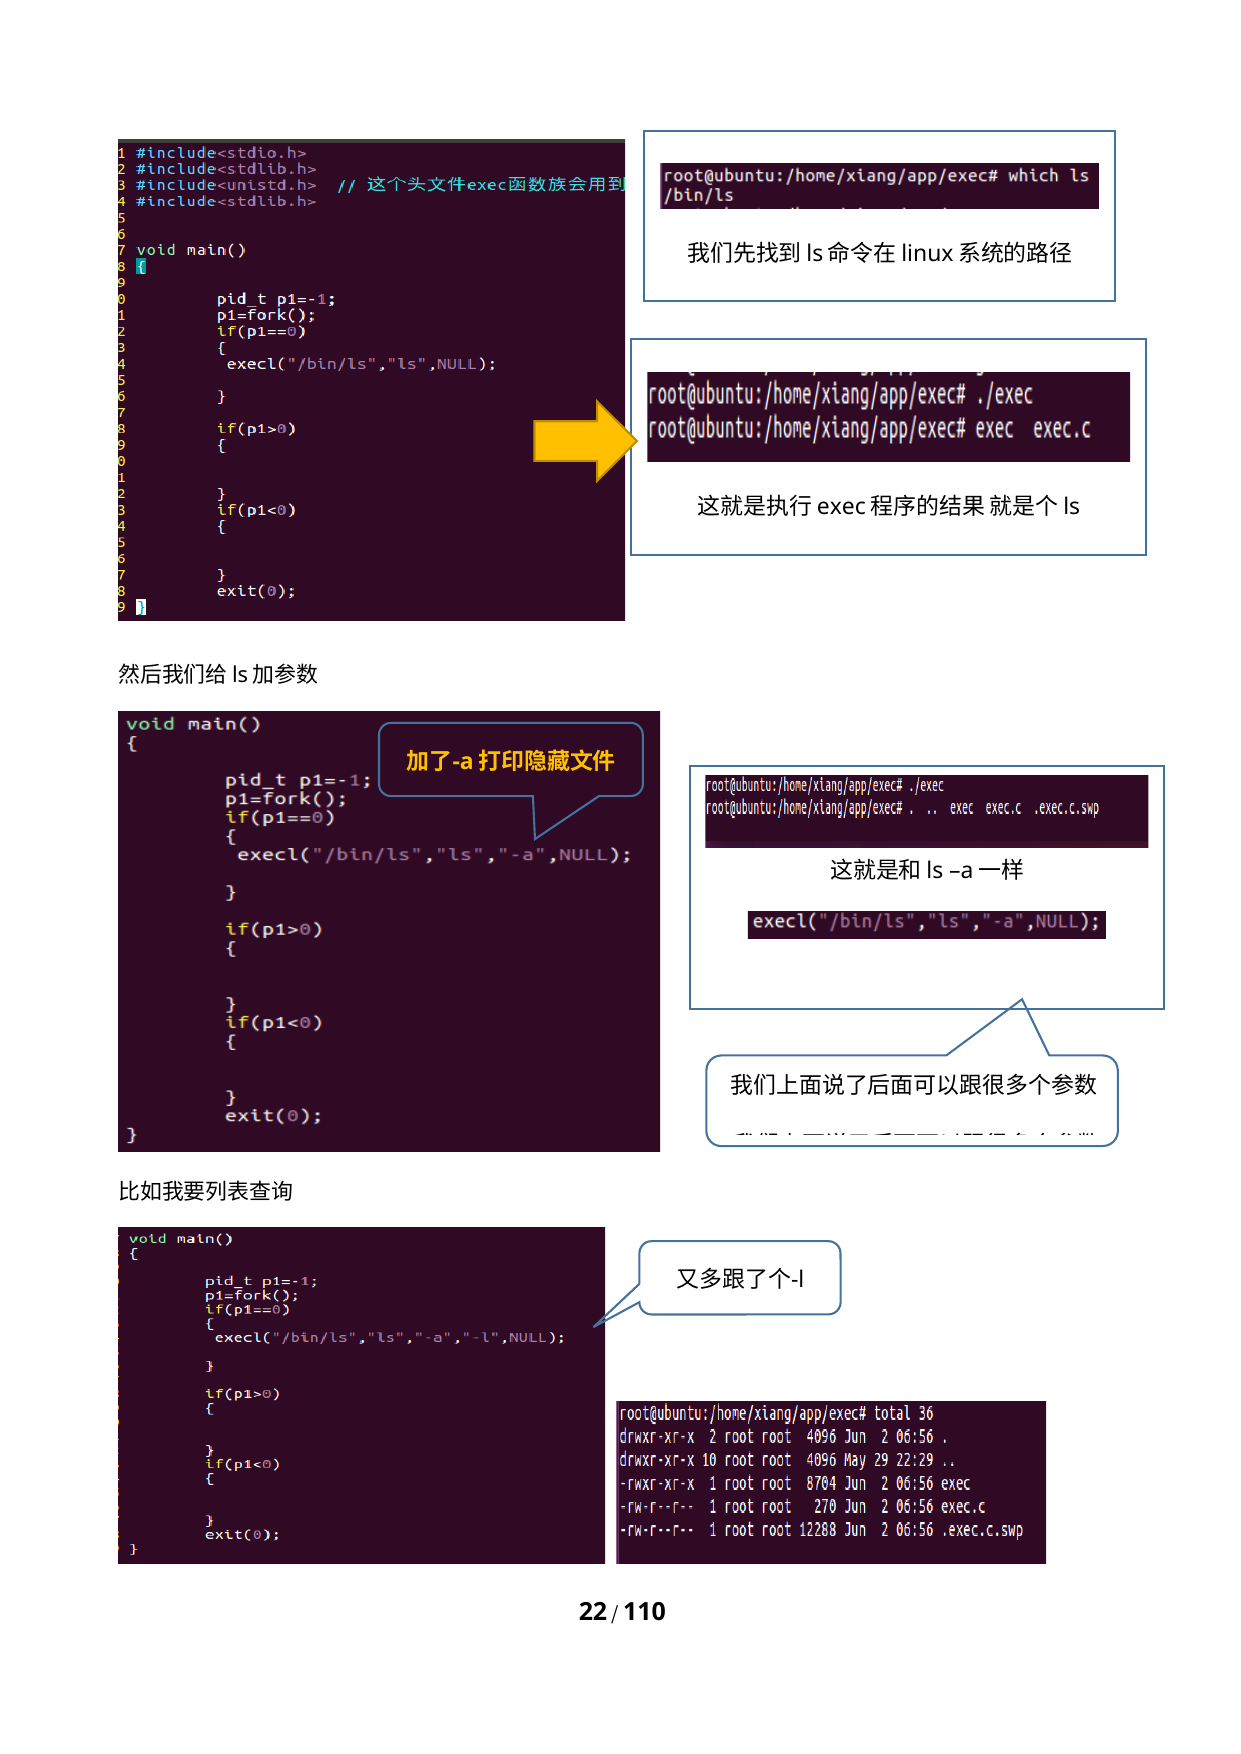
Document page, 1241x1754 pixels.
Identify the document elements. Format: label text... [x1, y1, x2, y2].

picture [647, 372, 1131, 462]
picture [705, 775, 1149, 848]
text 比如我要列表查询 [118, 1173, 1122, 1207]
picture [747, 911, 1106, 939]
picture [118, 711, 661, 1152]
picture [118, 139, 625, 621]
picture [118, 1227, 605, 1564]
picture [616, 1401, 1047, 1564]
text 然后我们给ls加参数 [118, 656, 1122, 690]
picture [660, 163, 1099, 209]
